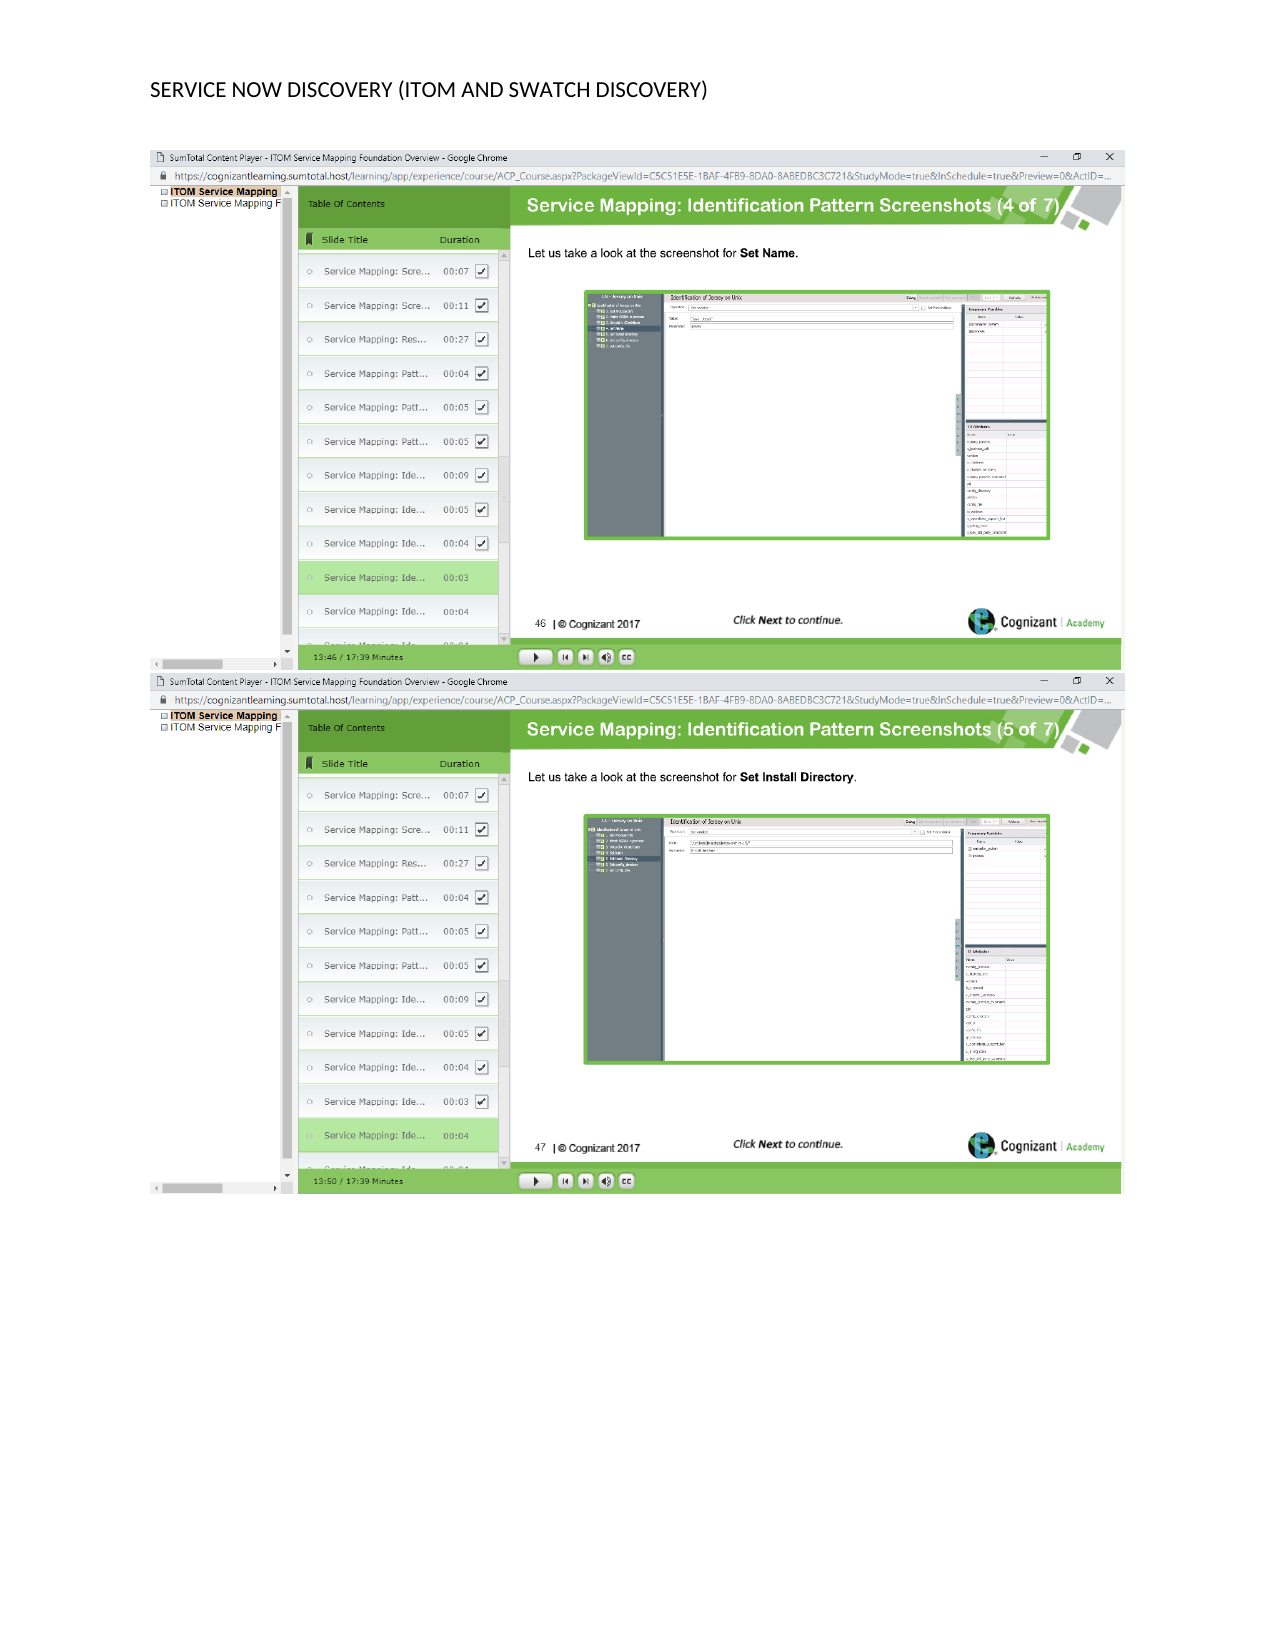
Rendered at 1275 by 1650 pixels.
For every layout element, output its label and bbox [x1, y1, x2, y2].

picture [150, 150, 1125, 670]
picture [150, 673, 1125, 1194]
